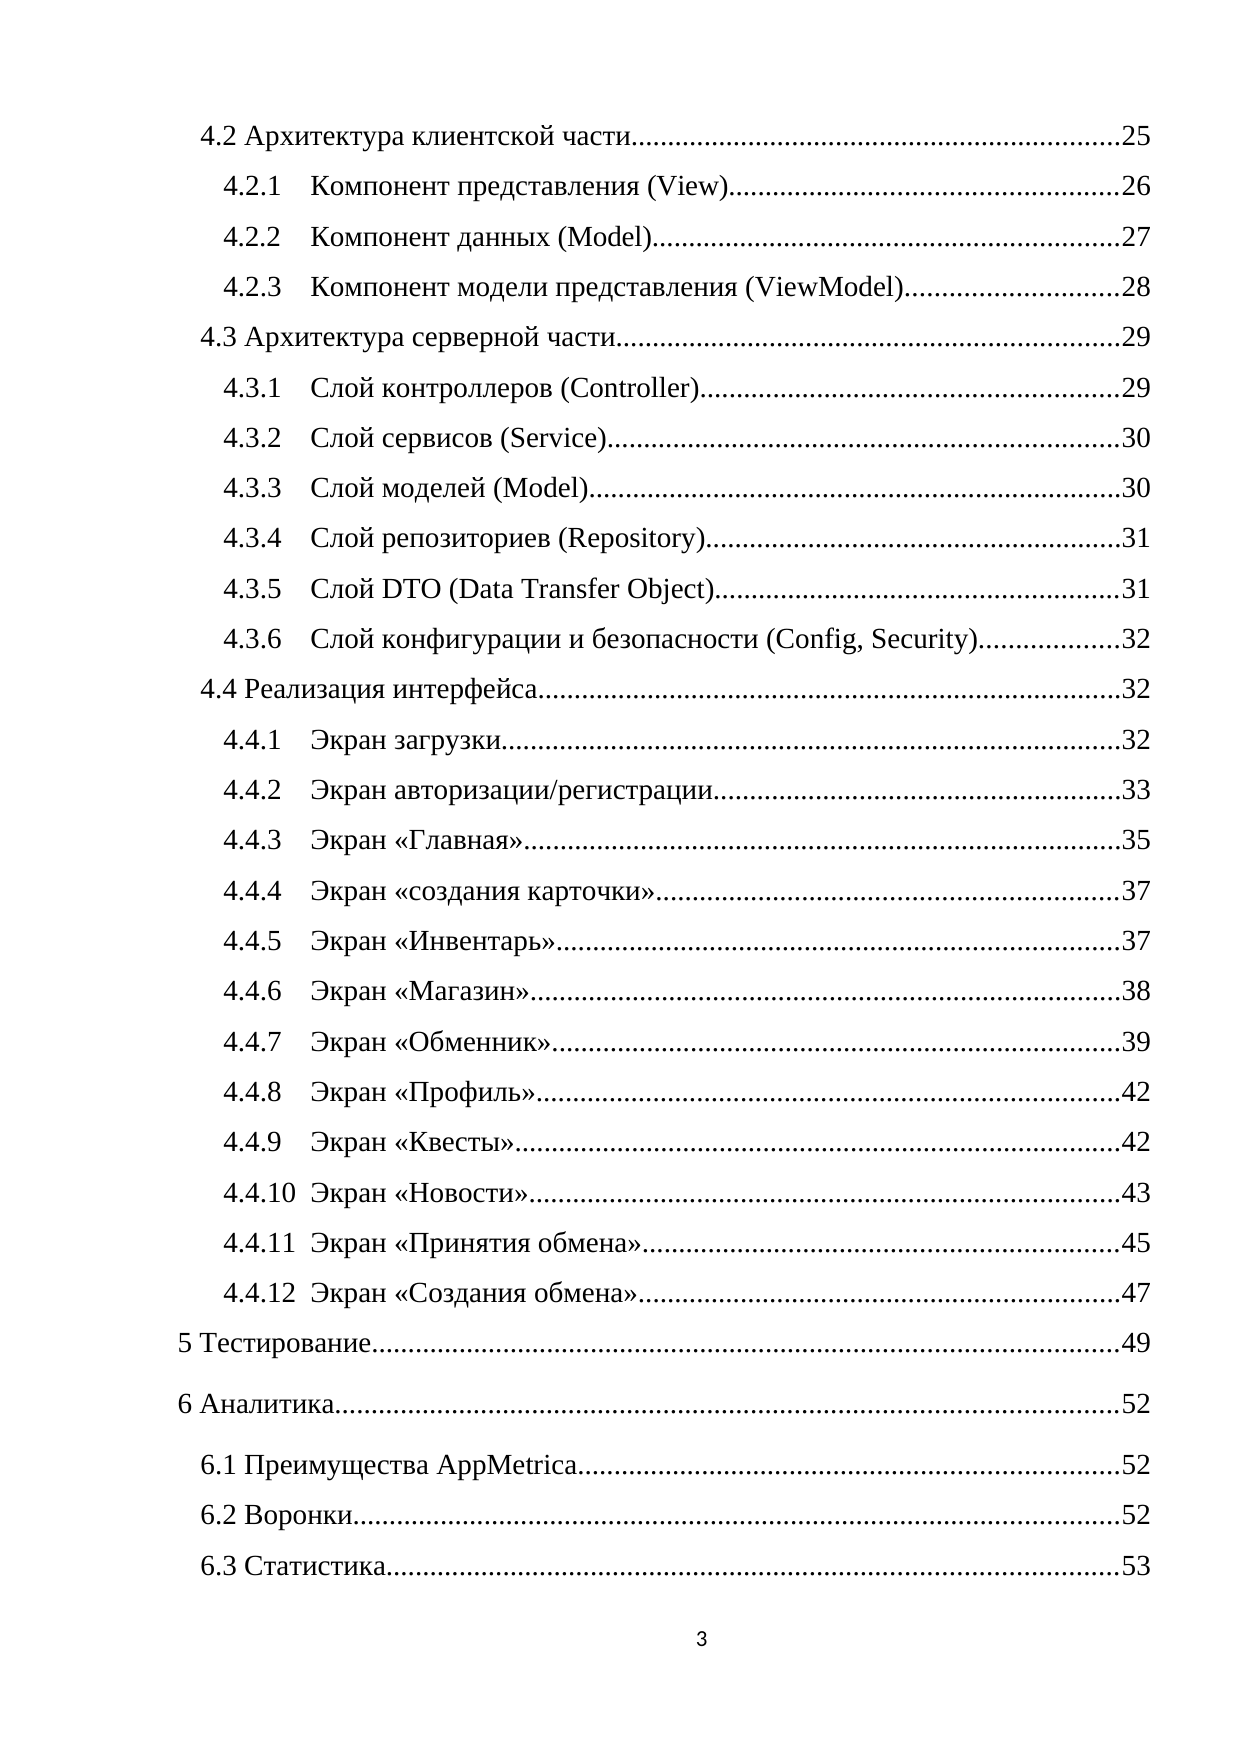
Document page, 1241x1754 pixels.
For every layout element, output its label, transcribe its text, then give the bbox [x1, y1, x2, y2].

text 4.2.1 Компонент представления (View) 26 [223, 168, 1152, 202]
text 4.3.4 Слой репозиториев (Repository) 31 [223, 521, 1152, 554]
text 4.3.5 Слой DTO (Data Transfer Object) 31 [223, 571, 1152, 604]
text 4.4.8 Экран «Профиль» 42 [223, 1074, 1152, 1108]
text 4.2.3 Компонент модели представления (ViewModel) 28 [223, 269, 1152, 303]
text 4.4.1 Экран загрузки 32 [223, 722, 1152, 755]
text 5 Тестирование 49 [177, 1326, 1152, 1359]
text 6.2 Воронки 52 [200, 1497, 1152, 1531]
text 4.4.11 Экран «Принятия обмена» 45 [223, 1225, 1152, 1258]
text 4.3 Архитектура серверной части 29 [200, 319, 1152, 353]
text 4.2.2 Компонент данных (Model) 27 [223, 219, 1152, 252]
text 6 Аналитика 52 [177, 1386, 1152, 1420]
text 4.3.1 Слой контроллеров (Controller) 29 [223, 370, 1152, 403]
text 4.4.10 Экран «Новости» 43 [223, 1175, 1152, 1208]
text 4.3.2 Слой сервисов (Service) 30 [223, 420, 1152, 453]
text 4.4.5 Экран «Инвентарь» 37 [223, 923, 1152, 957]
text 6.1 Преимущества AppMetrica 52 [200, 1447, 1152, 1481]
text 4.4 Реализация интерфейса 32 [200, 672, 1152, 705]
text 4.4.3 Экран «Главная» 35 [223, 822, 1152, 856]
text 4.2 Архитектура клиентской части 25 [200, 118, 1152, 152]
text 4.3.3 Слой моделей (Model) 30 [223, 470, 1152, 504]
text 4.4.2 Экран авторизации/регистрации 33 [223, 772, 1152, 806]
text 4.4.4 Экран «создания карточки» 37 [223, 873, 1152, 906]
text 4.4.7 Экран «Обменник» 39 [223, 1024, 1152, 1057]
text 4.4.6 Экран «Магазин» 38 [223, 973, 1152, 1007]
text 6.3 Статистика 53 [200, 1548, 1152, 1581]
text 4.3.6 Слой конфигурации и безопасности (Config, Security) 32 [223, 621, 1152, 655]
text 4.4.9 Экран «Квесты» 42 [223, 1124, 1152, 1158]
text 4.4.12 Экран «Создания обмена» 47 [223, 1275, 1152, 1309]
